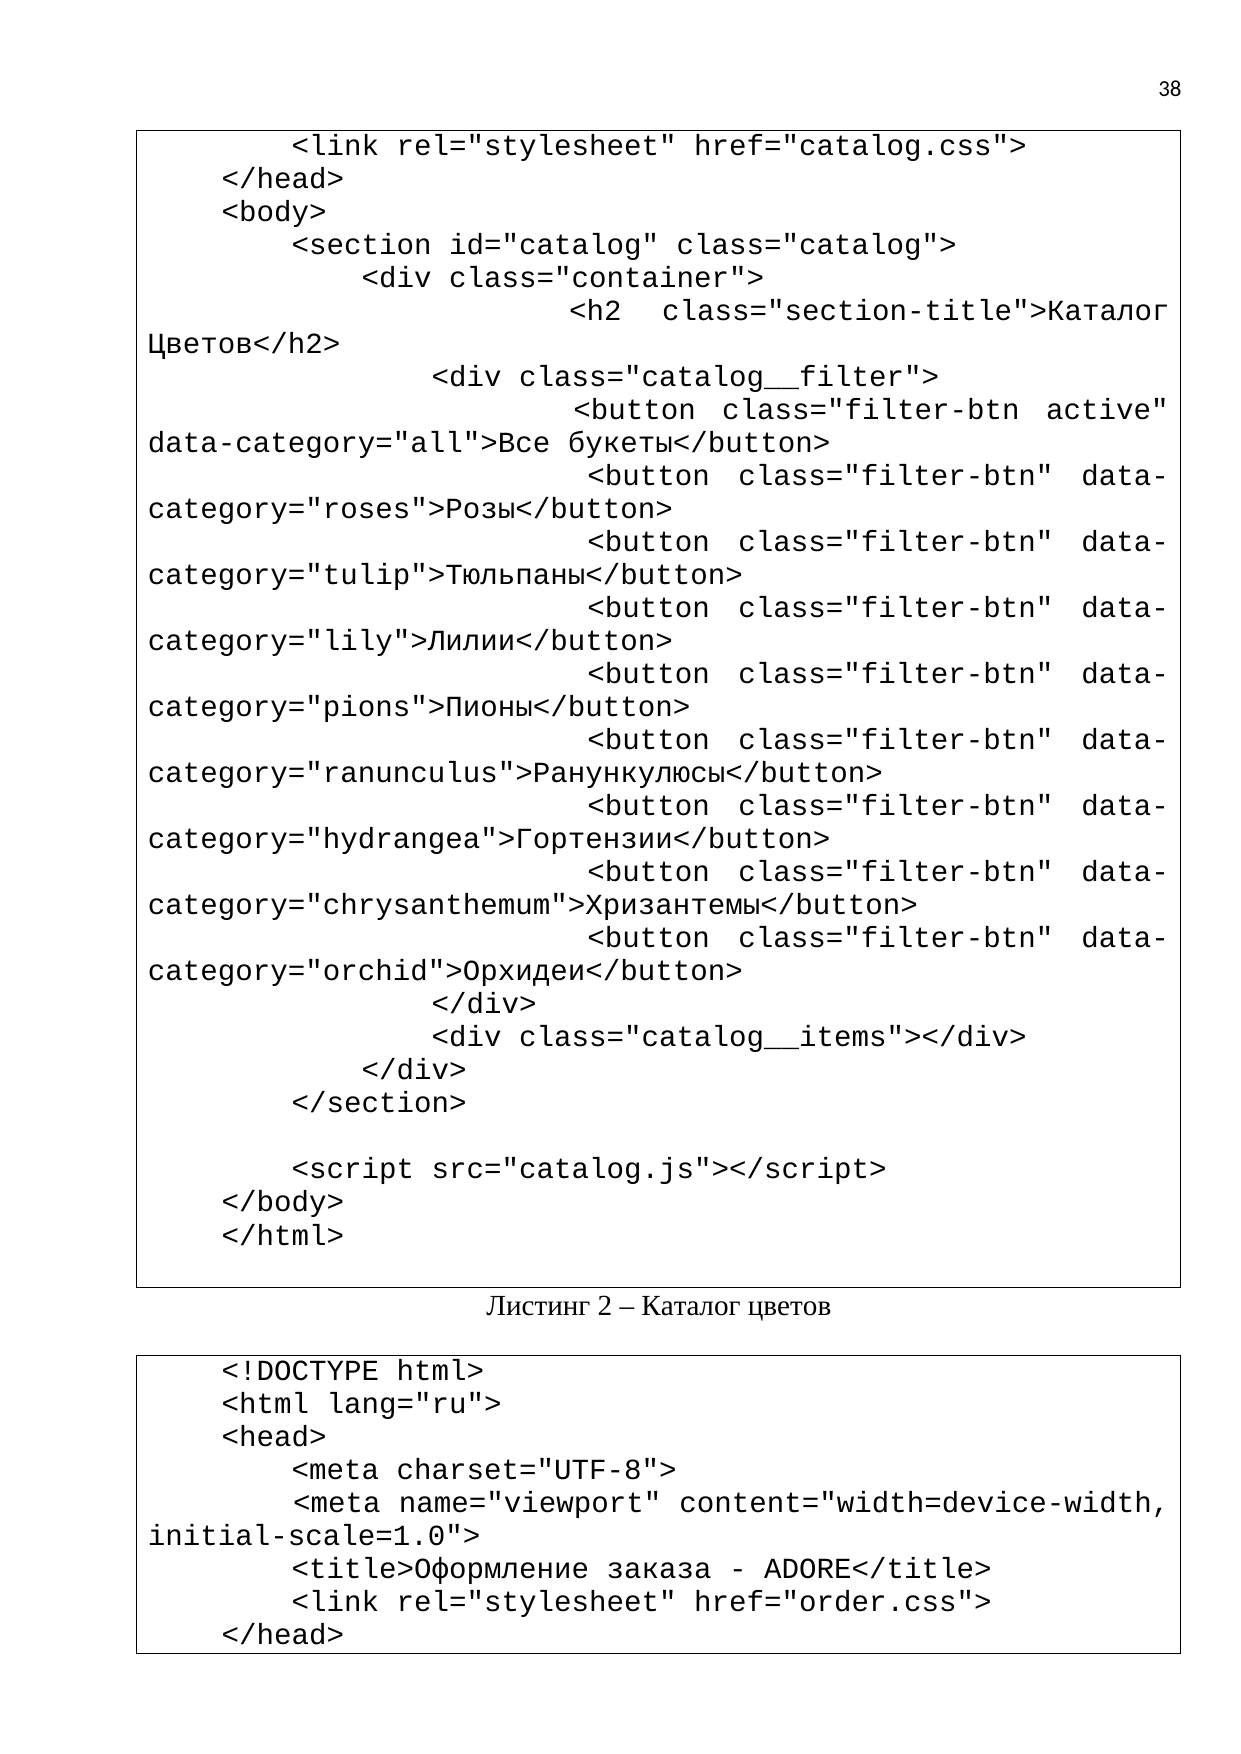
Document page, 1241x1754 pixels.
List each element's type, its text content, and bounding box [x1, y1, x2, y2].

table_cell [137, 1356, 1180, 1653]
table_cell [137, 131, 1180, 1287]
table_cell Листинг 2 – Каталог цветов [136, 1288, 1181, 1355]
